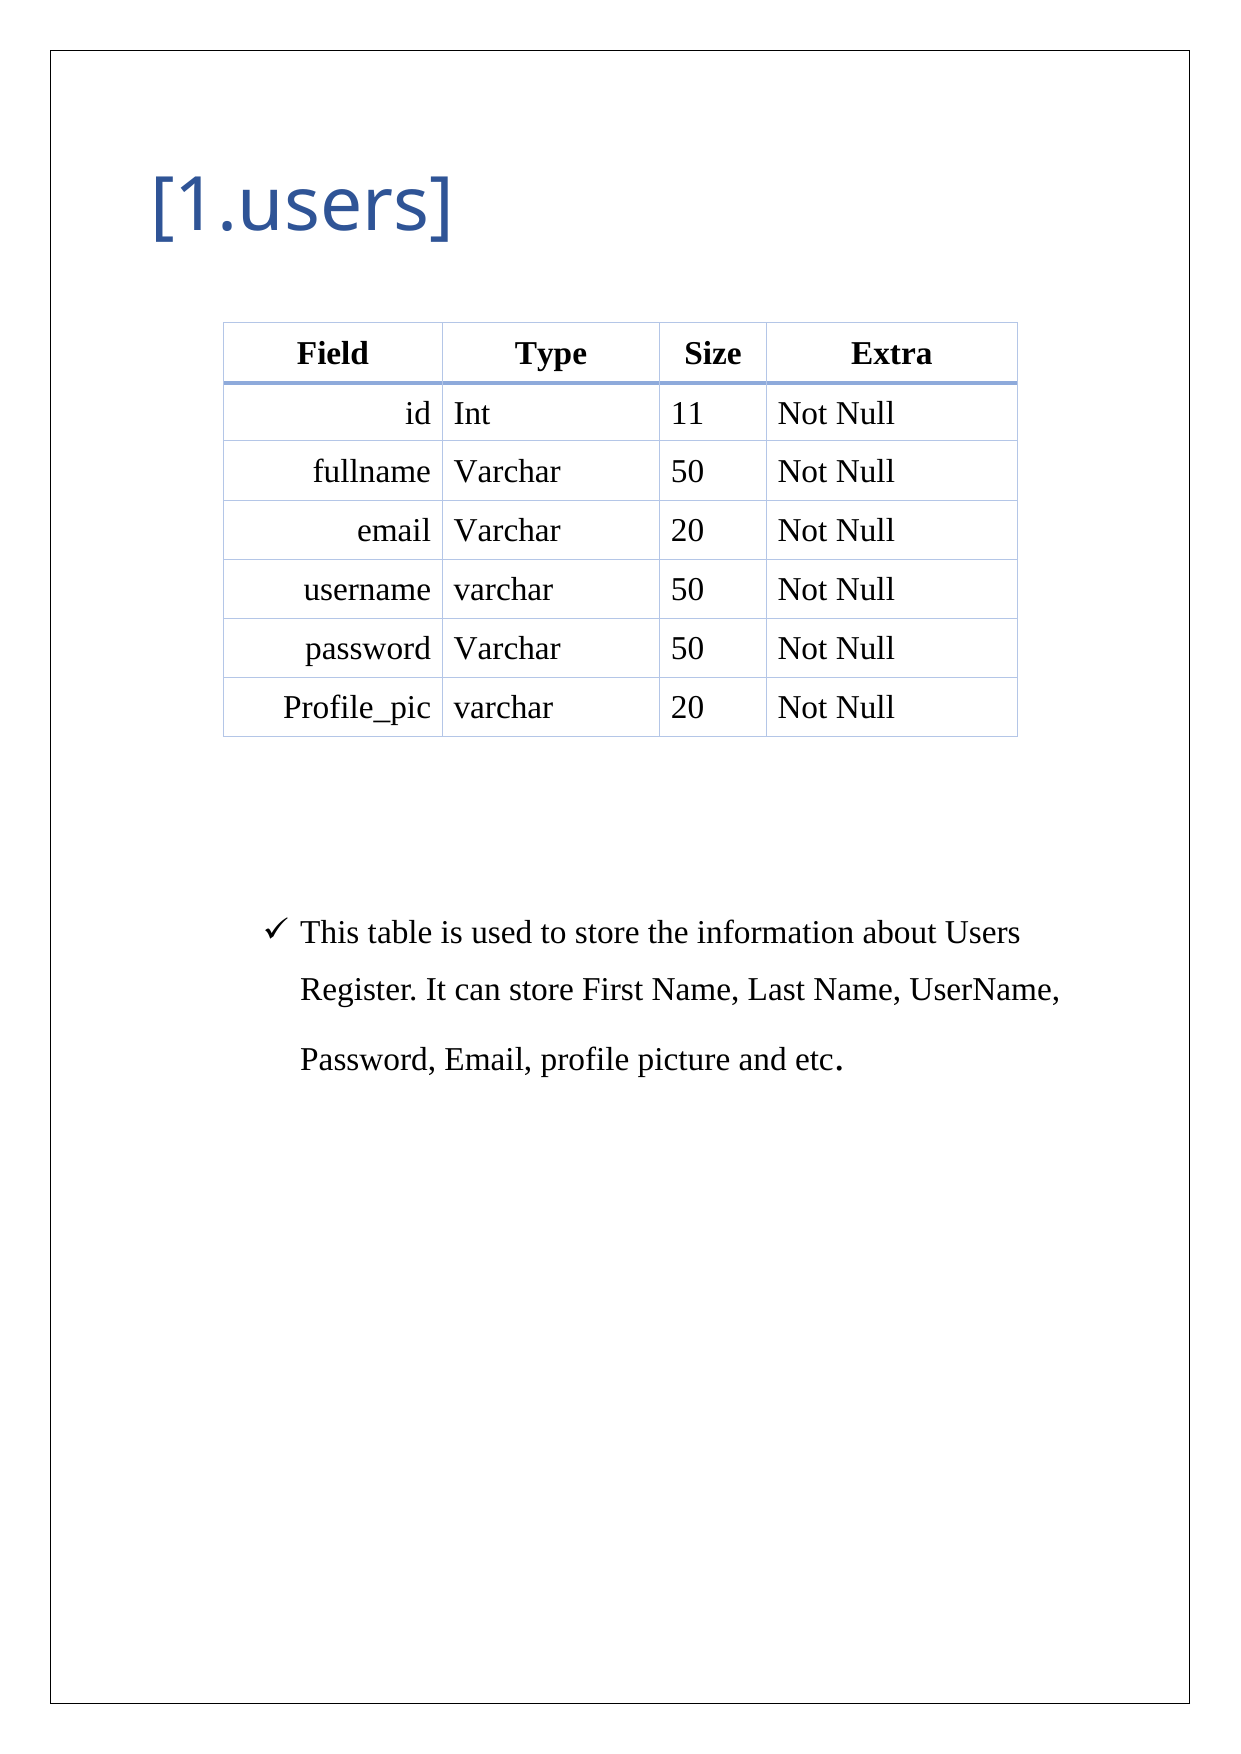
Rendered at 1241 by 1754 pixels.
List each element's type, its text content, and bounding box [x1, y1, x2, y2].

table_header Type [443, 323, 659, 381]
table_cell Not Null [767, 385, 1017, 440]
table_cell Varchar [443, 619, 659, 677]
table_cell Int [443, 385, 659, 440]
table_header Extra [767, 323, 1017, 381]
table_cell Not Null [767, 678, 1017, 736]
table_cell Not Null [767, 619, 1017, 677]
table_cell varchar [443, 678, 659, 736]
list This table is used to store the information about Users Register. It can store First Name, Last Name, UserName, Password, Email, profile picture and etc. [262, 912, 1090, 1079]
table_cell username [224, 560, 442, 618]
table_cell Profile_pic [224, 678, 442, 736]
table_cell 50 [660, 619, 766, 677]
table_cell 50 [660, 441, 766, 499]
table_cell email [224, 501, 442, 558]
table_cell password [224, 619, 442, 677]
text [1.users] [150, 150, 1090, 252]
table_cell Not Null [767, 441, 1017, 499]
table_cell 20 [660, 501, 766, 558]
table_cell Varchar [443, 441, 659, 499]
table_header Size [660, 323, 766, 381]
table_cell fullname [224, 441, 442, 499]
table_cell 11 [660, 385, 766, 440]
table_cell 20 [660, 678, 766, 736]
table_cell 50 [660, 560, 766, 618]
table_cell id [224, 385, 442, 440]
table_cell Varchar [443, 501, 659, 558]
table_cell Not Null [767, 560, 1017, 618]
table_header Field [224, 323, 442, 381]
table_cell varchar [443, 560, 659, 618]
table_cell Not Null [767, 501, 1017, 558]
